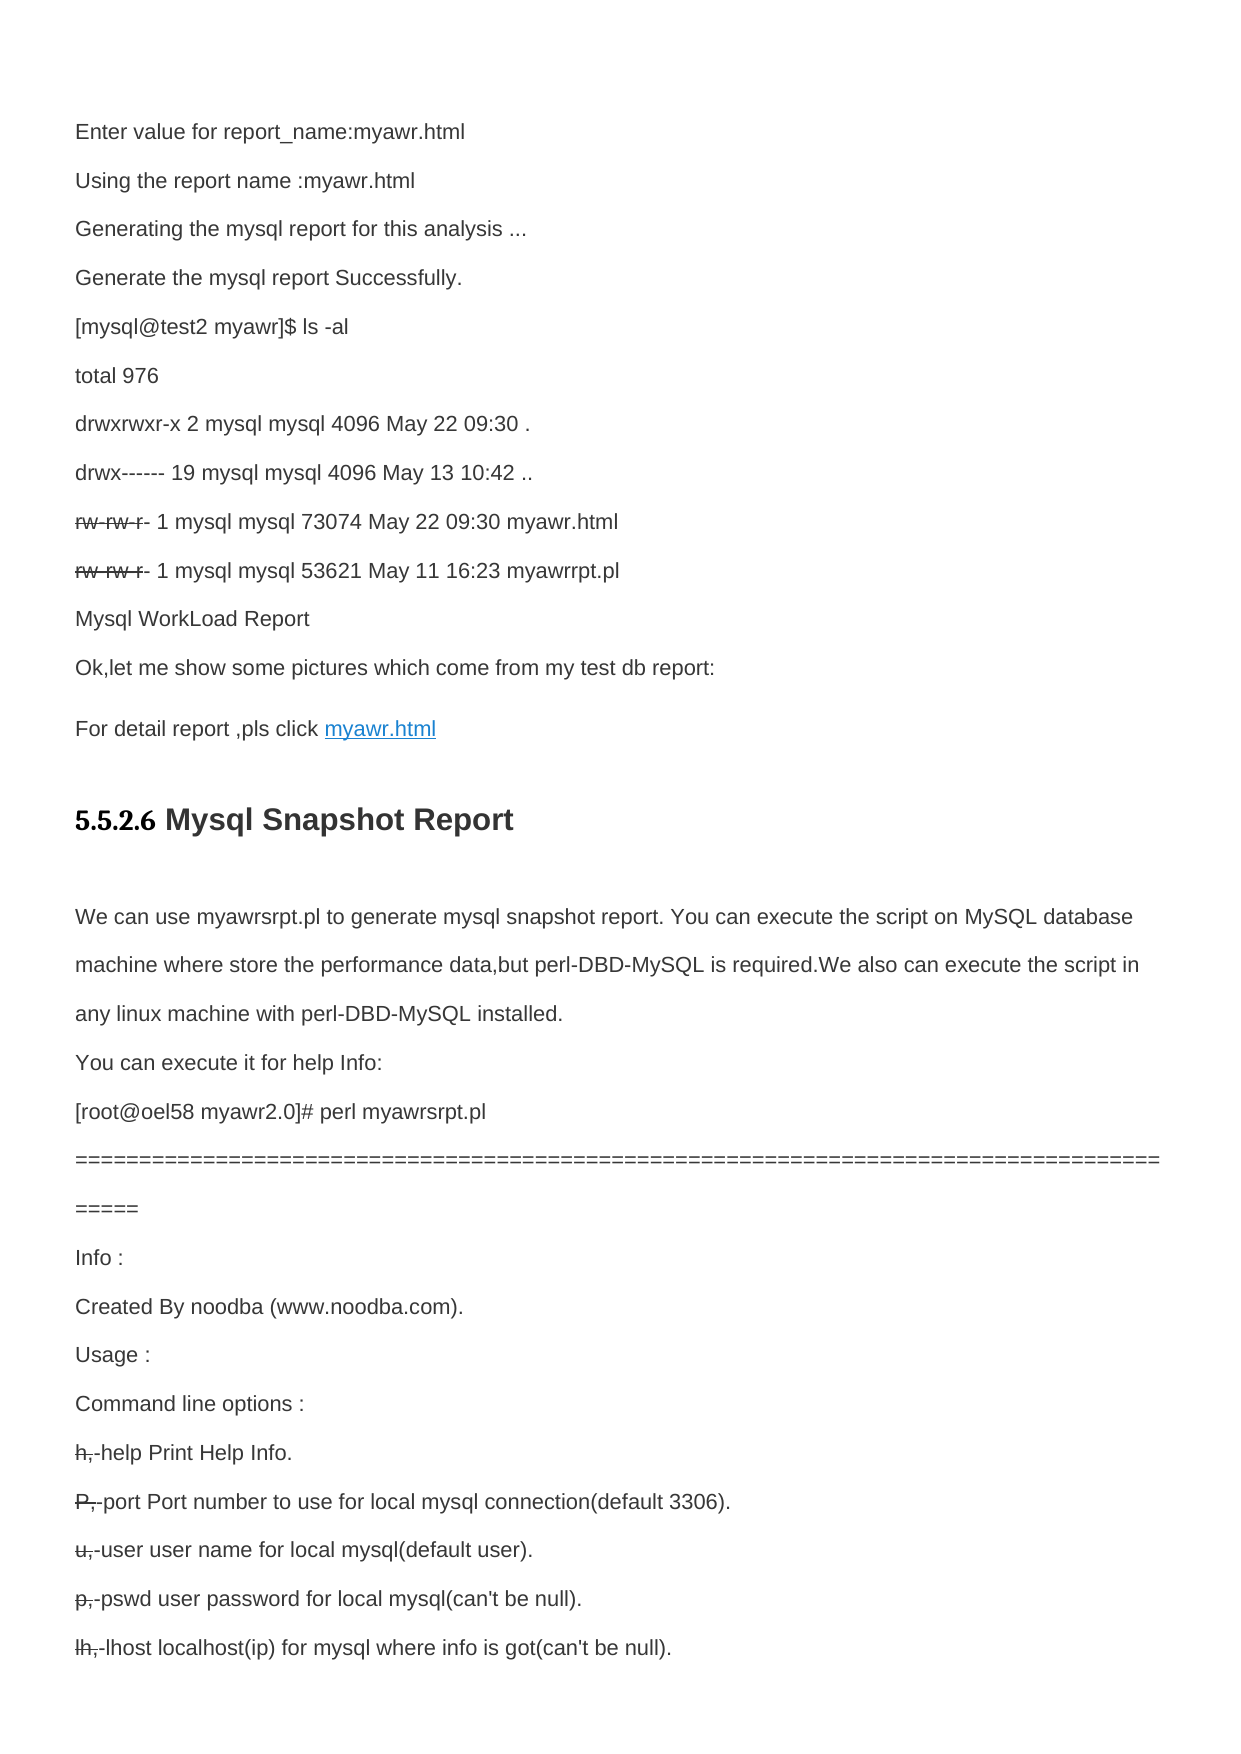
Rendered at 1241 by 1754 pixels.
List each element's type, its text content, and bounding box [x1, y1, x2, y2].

text For detail report ,pls click myawr.html [75, 712, 1165, 745]
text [75, 900, 1165, 1664]
subtitle Mysql Snapshot Report [75, 786, 1165, 851]
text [75, 115, 1165, 684]
